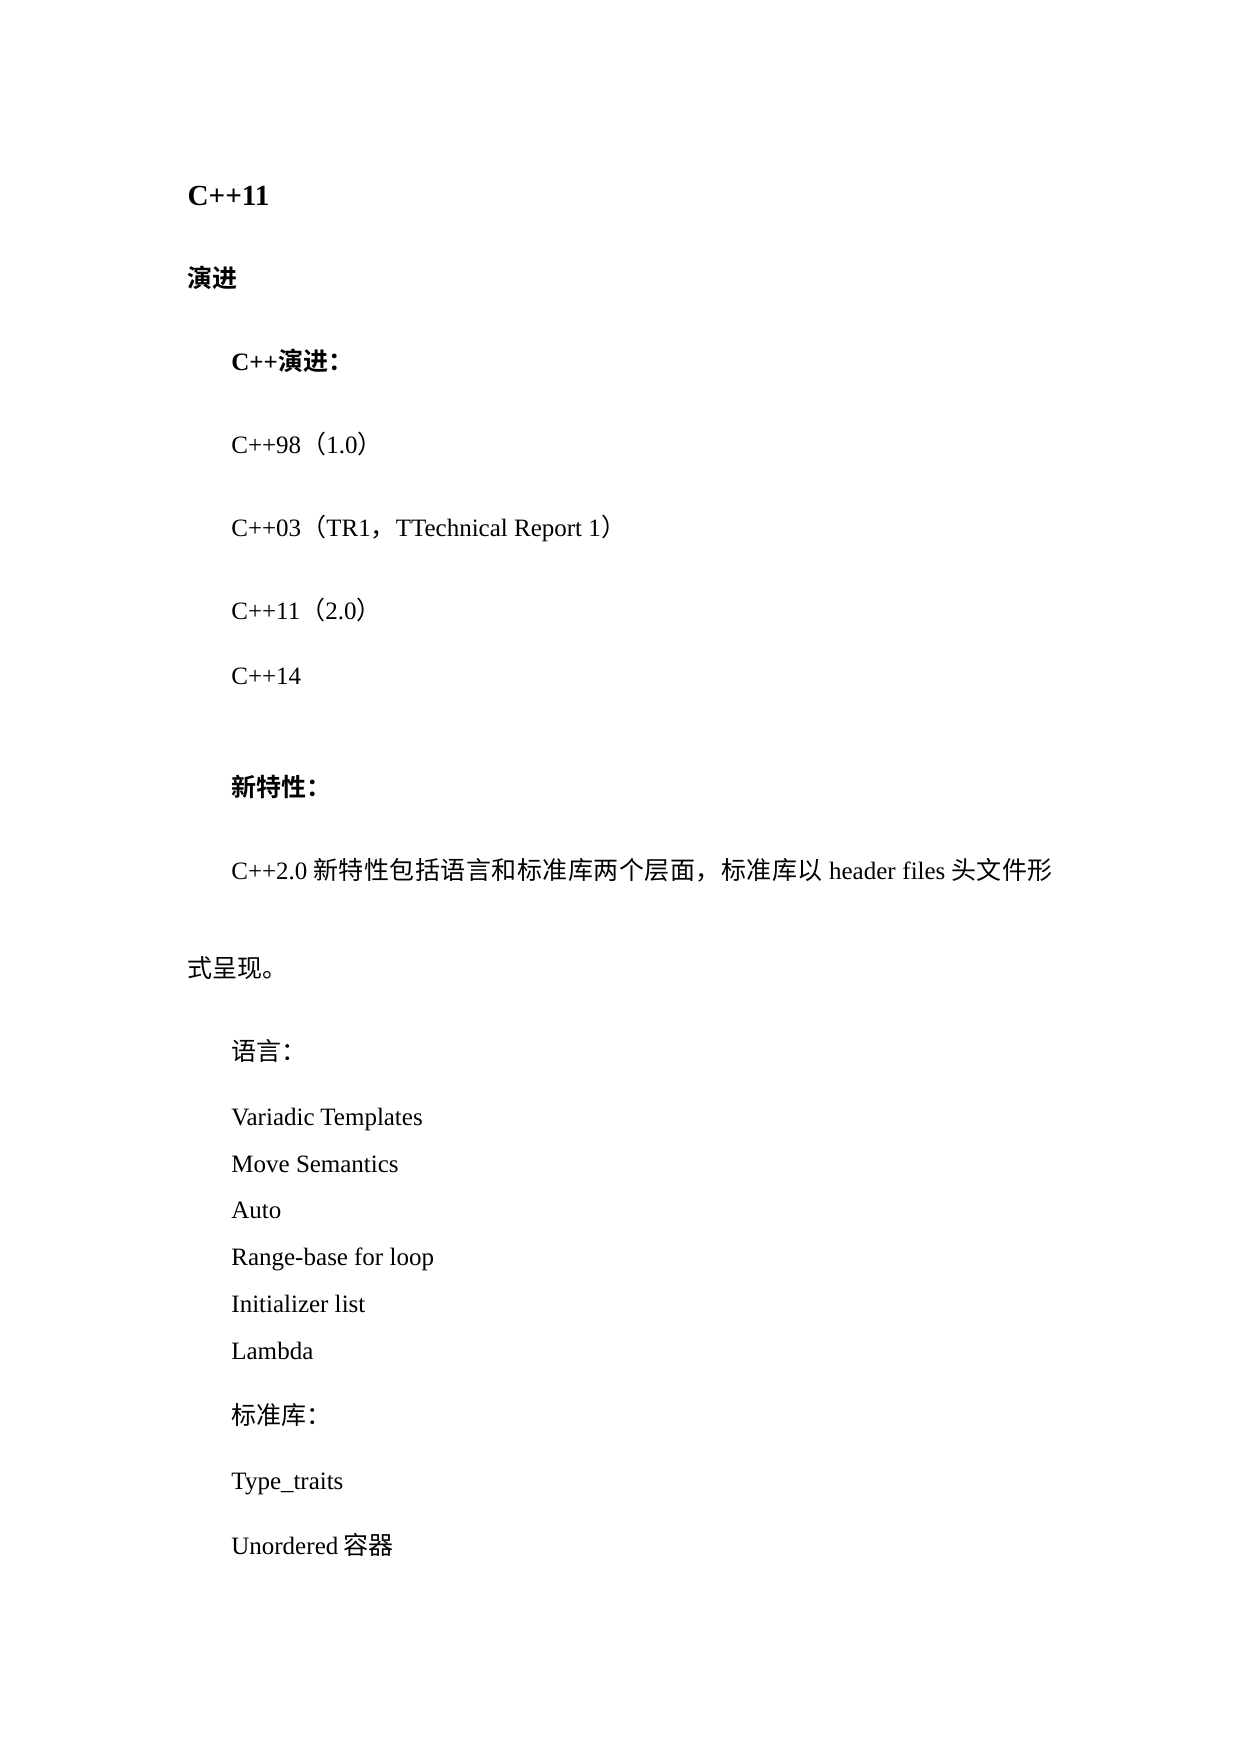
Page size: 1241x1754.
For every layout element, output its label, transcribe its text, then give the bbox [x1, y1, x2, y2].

text C++03（TR1，TTechnical Report 1） [187, 493, 1053, 558]
text 语言： [187, 1017, 1053, 1082]
text C++11（2.0） [187, 576, 1053, 641]
text C++98（1.0） [187, 410, 1053, 475]
subtitle 演进 [187, 244, 1053, 309]
text Lambda [187, 1334, 1053, 1367]
text Move Semantics [187, 1147, 1053, 1179]
text C++14 [187, 659, 1053, 692]
text Auto [187, 1194, 1053, 1226]
text Variadic Templates [187, 1100, 1053, 1132]
text C++2.0新特性包括语言和标准库两个层面，标准库以header files头文件形式呈现。 [187, 836, 1053, 999]
subtitle C++11 [187, 162, 1053, 227]
text C++演进： [187, 327, 1053, 392]
text Initializer list [187, 1287, 1053, 1320]
text 标准库： [187, 1381, 1053, 1446]
text Type_traits [187, 1464, 1053, 1497]
text Unordered容器 [187, 1511, 1053, 1576]
text Range-base for loop [187, 1241, 1053, 1273]
text 新特性： [187, 753, 1053, 818]
